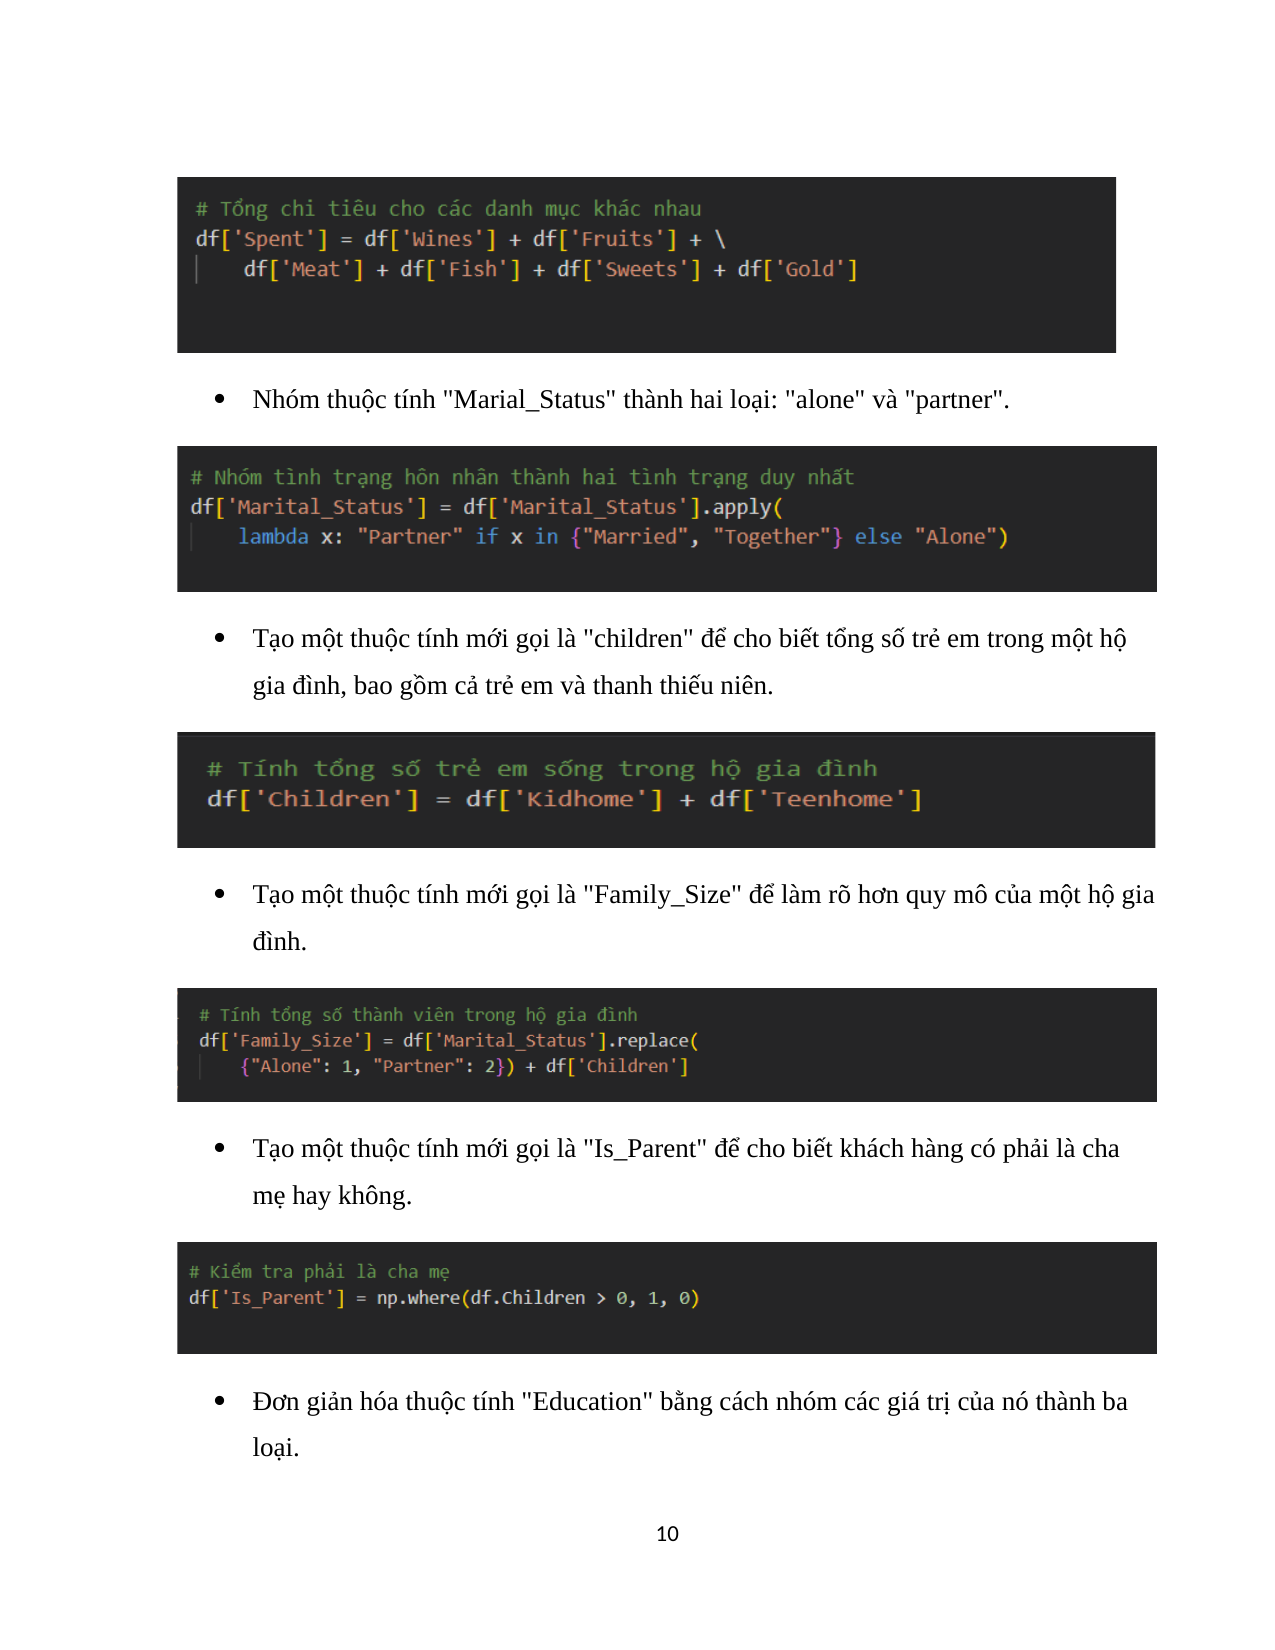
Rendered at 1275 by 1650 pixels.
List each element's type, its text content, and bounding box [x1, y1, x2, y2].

picture [177, 177, 1117, 353]
picture [177, 1242, 1157, 1354]
list Tạo một thuộc tính mới gọi là "children" để cho biết tổng số trẻ em trong một hộ gia đình, bao gồm cả trẻ em và thanh thiếu niên. [215, 622, 1157, 700]
list Tạo một thuộc tính mới gọi là "Family_Size" để làm rõ hơn quy mô của một hộ gia đình. [215, 878, 1157, 956]
picture [177, 732, 1156, 848]
picture [177, 446, 1157, 592]
list Đơn giản hóa thuộc tính "Education" bằng cách nhóm các giá trị của nó thành ba loại. [215, 1384, 1157, 1462]
list Tạo một thuộc tính mới gọi là "Is_Parent" để cho biết khách hàng có phải là cha mẹ hay không. [215, 1132, 1157, 1210]
picture [177, 988, 1157, 1102]
list Nhóm thuộc tính "Marial_Status" thành hai loại: "alone" và "partner". [215, 383, 1157, 414]
